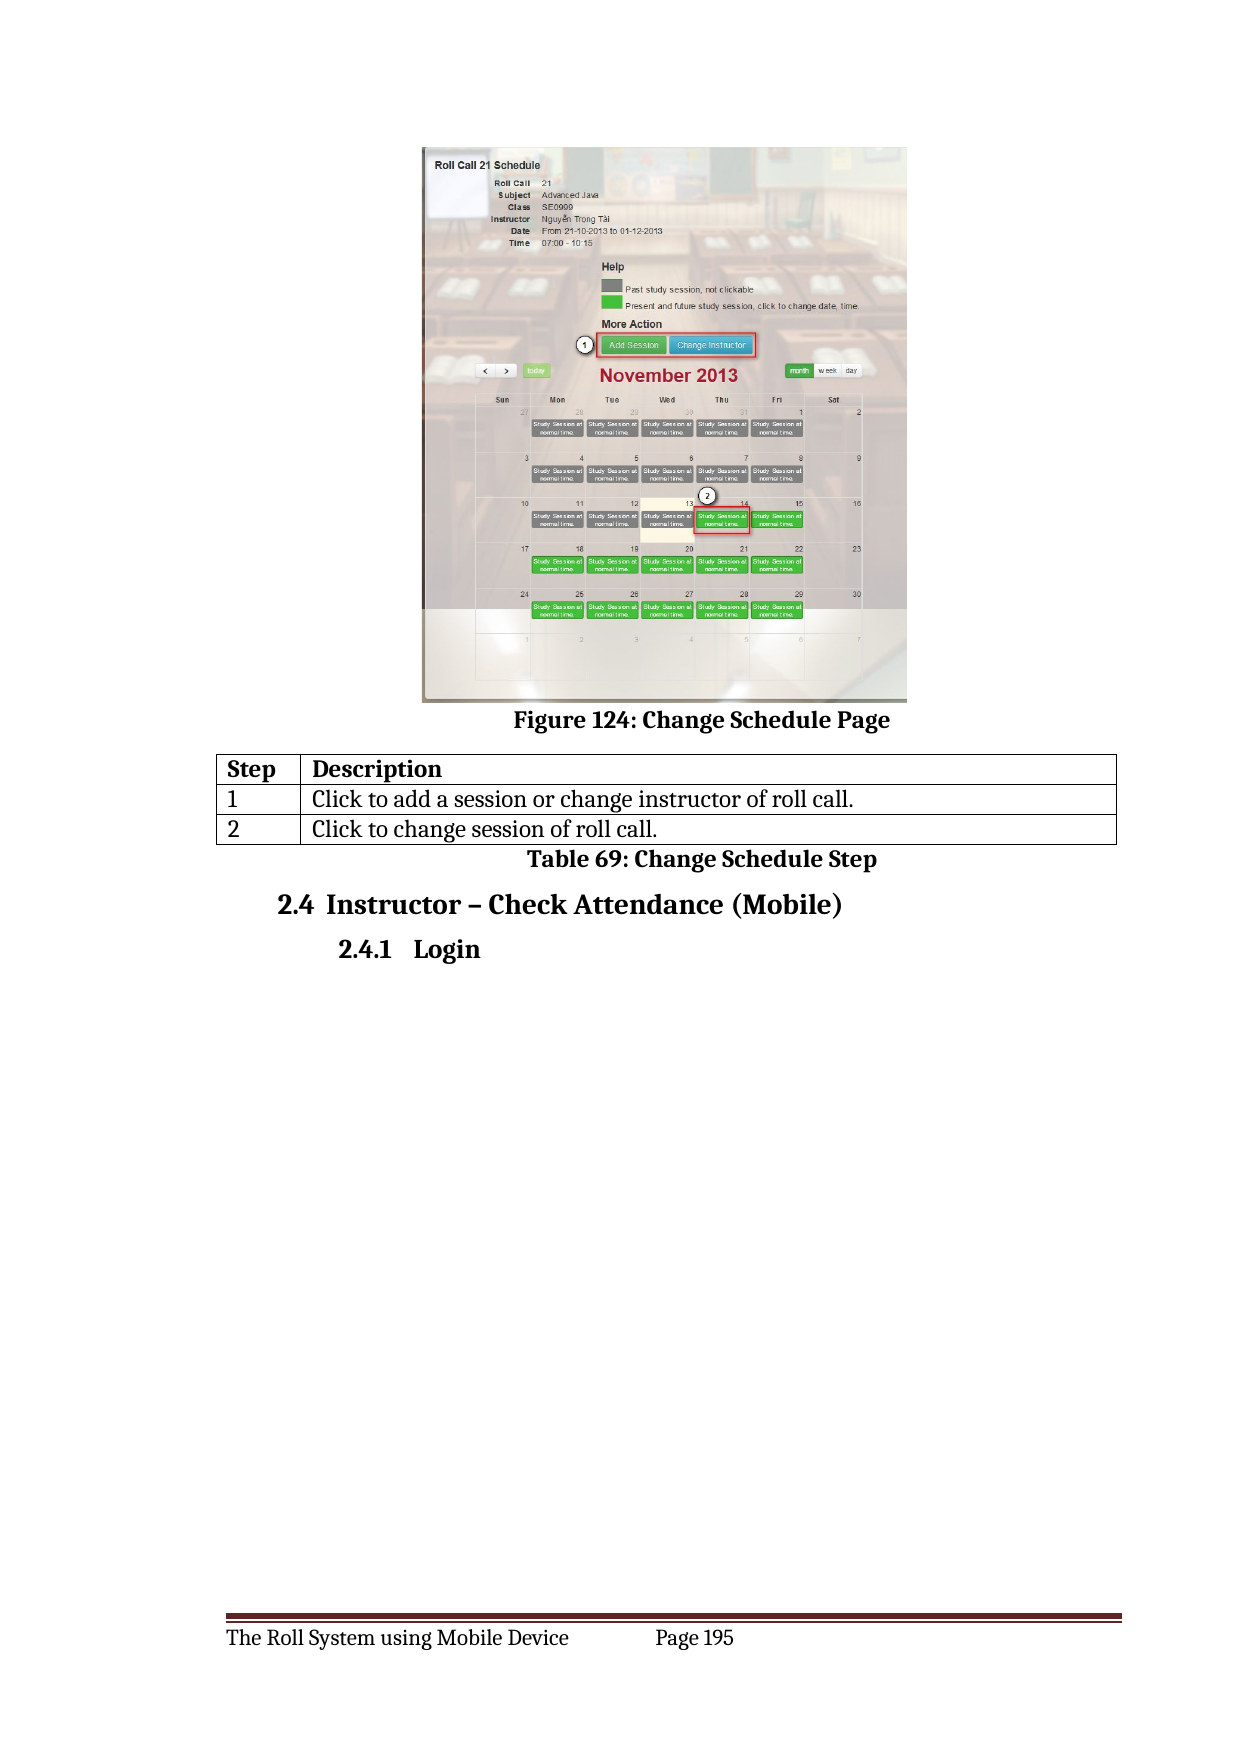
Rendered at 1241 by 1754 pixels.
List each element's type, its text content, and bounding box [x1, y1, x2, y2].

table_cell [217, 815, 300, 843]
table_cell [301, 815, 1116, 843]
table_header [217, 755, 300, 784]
subtitle Instructor – Check Attendance (Mobile) [277, 888, 1122, 922]
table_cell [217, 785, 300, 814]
list Figure 124: Change Schedule Page [282, 706, 1122, 735]
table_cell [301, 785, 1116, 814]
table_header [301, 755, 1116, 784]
picture [421, 147, 907, 703]
list Table 69: Change Schedule Step [282, 844, 1122, 873]
subtitle Login [338, 934, 1122, 965]
